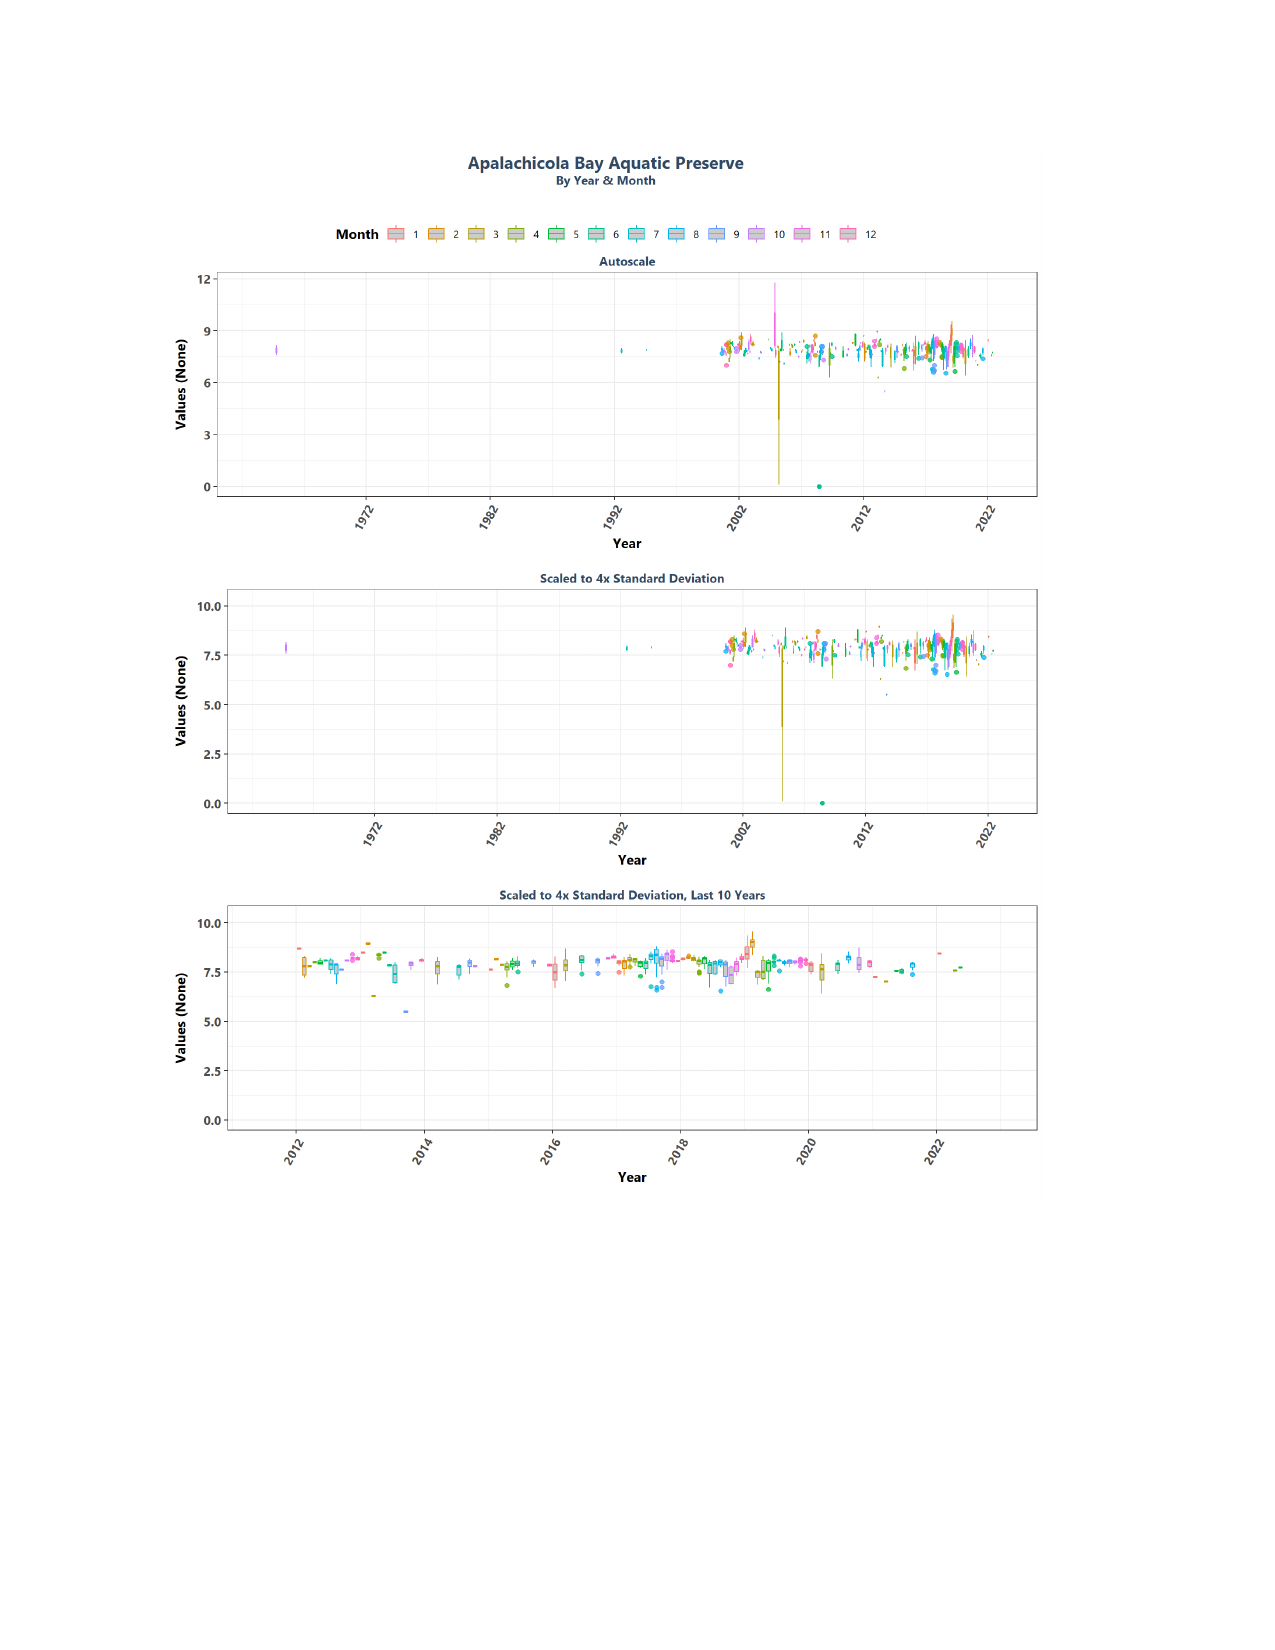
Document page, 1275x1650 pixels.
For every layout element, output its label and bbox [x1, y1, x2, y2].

picture [168, 150, 1044, 1200]
